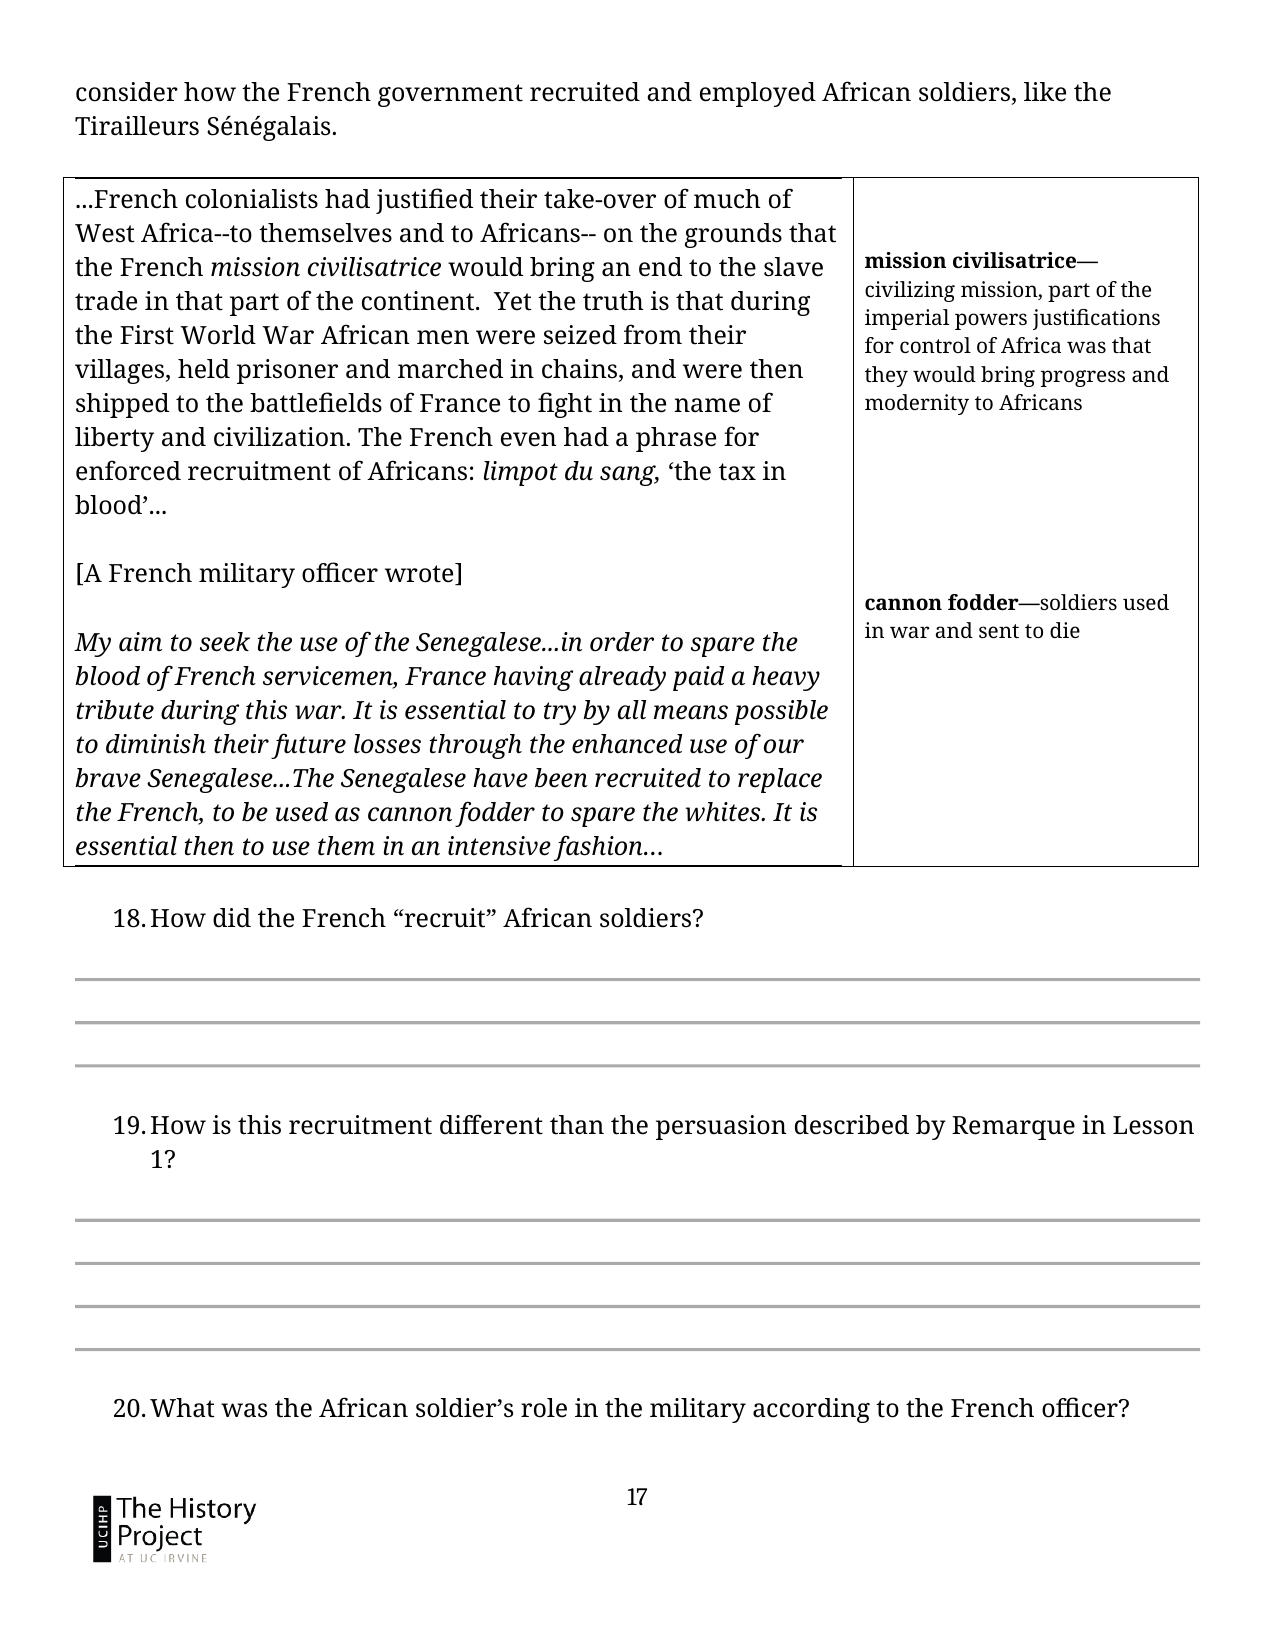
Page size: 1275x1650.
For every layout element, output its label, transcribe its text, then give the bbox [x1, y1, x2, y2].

list How did the French “recruit” African soldiers? [112, 901, 1200, 935]
table_header ...French colonialists had justified their take-over of much of West Africa--to themselves and to Africans-- on the grounds that the French mission civilisatrice would bring an end to the slave trade in that part of the continent. Yet the truth is that during the First World War African men were seized from their villages, held prisoner and marched in chains, and were then shipped to the battlefields of France to fight in the name of liberty and civilization. The French even had a phrase for enforced recruitment of Africans: limpot du sang, ‘the tax in blood’... [A French military officer wrote] My aim to seek the use of the Senegalese...in order to spare the blood of French servicemen, France having already paid a heavy tribute during this war. It is essential to try by all means possible to diminish their future losses through the enhanced use of our brave Senegalese...The Senegalese have been recruited to replace the French, to be used as cannon fodder to spare the whites. It is essential then to use them in an intensive fashion… [64, 178, 853, 866]
list What was the African soldier’s role in the military according to the French officer? [112, 1391, 1200, 1425]
picture [75, 1482, 271, 1575]
list How is this recruitment different than the persuasion described by Remarque in Lesson 1? [112, 1107, 1200, 1176]
table_header mission civilisatrice—civilizing mission, part of the imperial powers justifications for control of Africa was that they would bring progress and modernity to Africans cannon fodder—soldiers used in war and sent to die [854, 178, 1198, 866]
